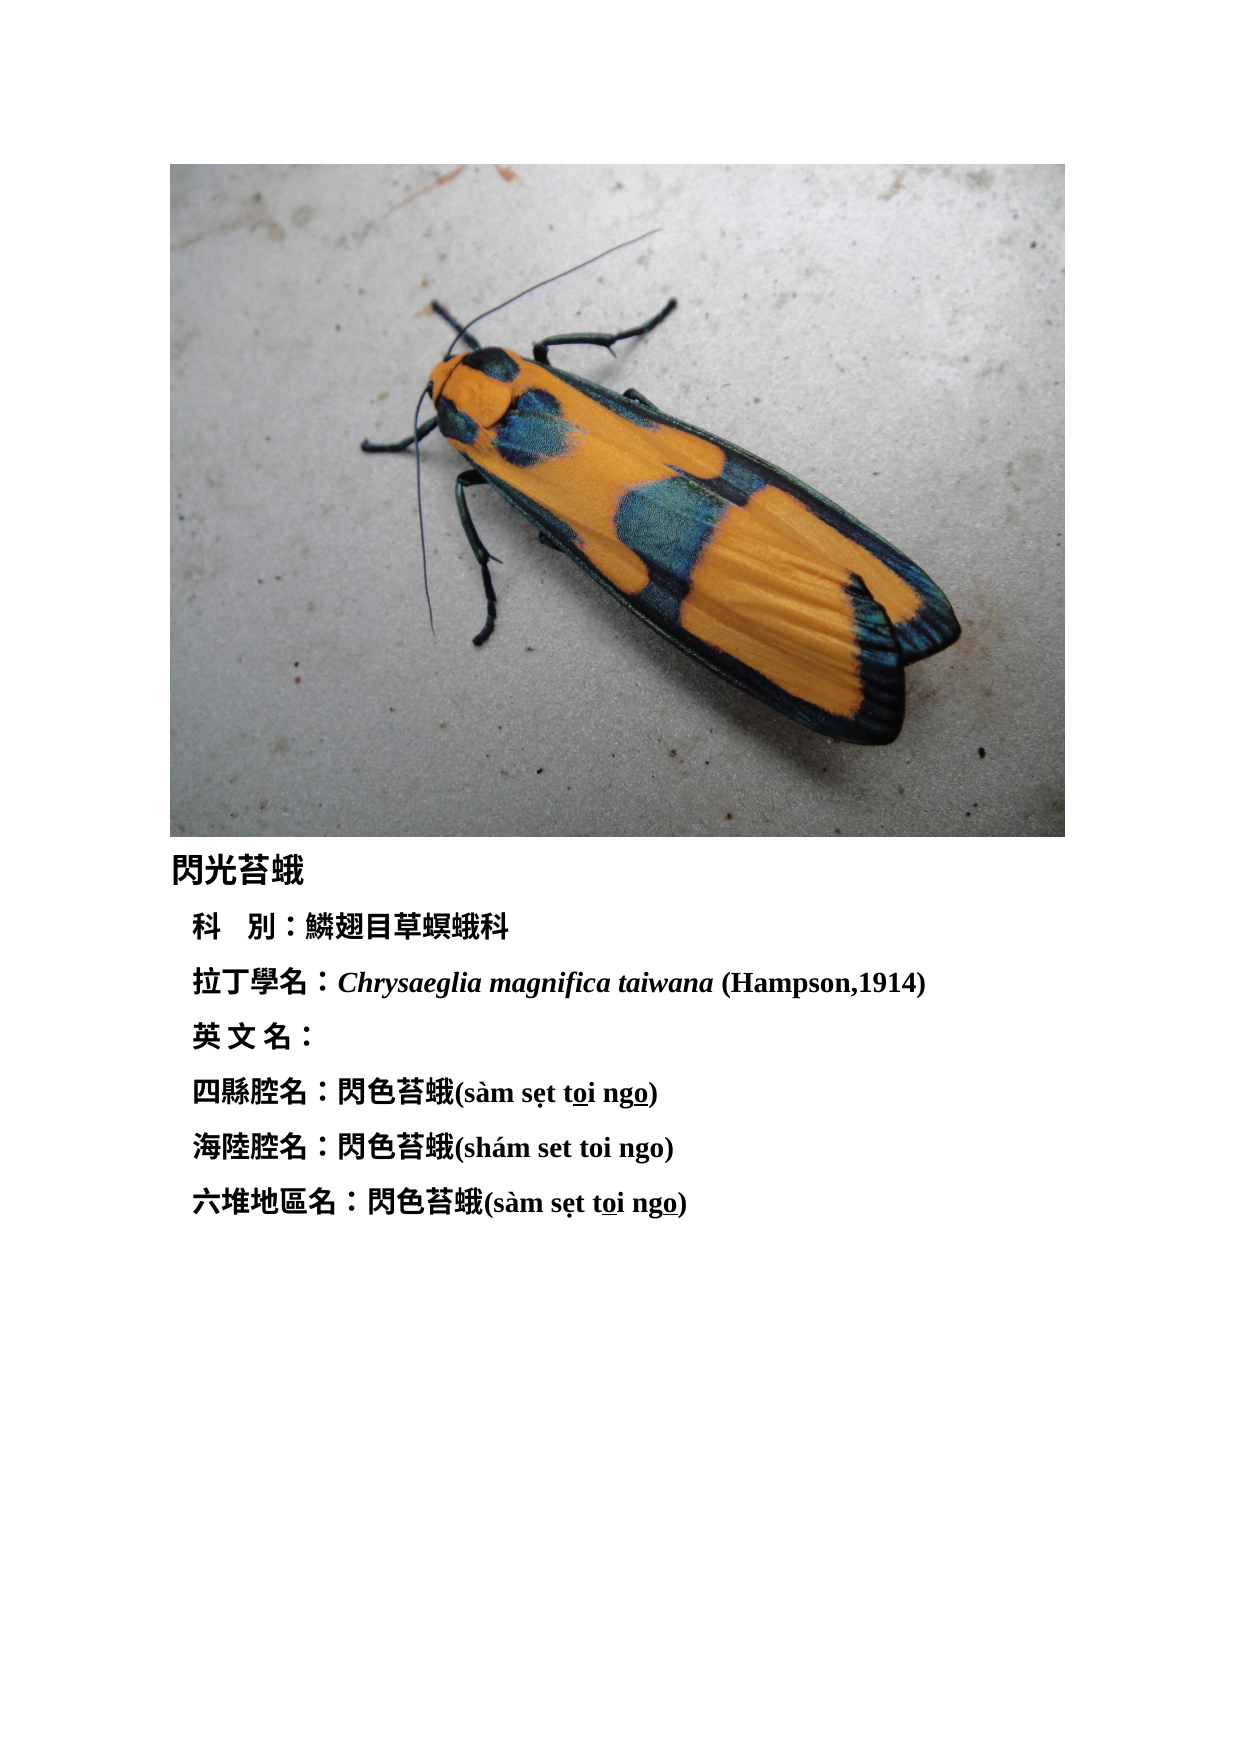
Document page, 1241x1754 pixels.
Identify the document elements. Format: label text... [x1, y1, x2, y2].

table_header [160, 165, 1078, 843]
picture [170, 164, 1065, 837]
table_cell 閃光苔蛾 科 別：鱗翅目草螟蛾科 拉丁學名：Chrysaeglia magnifica taiwana (Hampson,1914) 英 文 名： 四縣腔名：閃色苔蛾(sàm sẹt toi ngo) 海陸腔名：閃色苔蛾(shám set toi ngo) 六堆地區名：閃色苔蛾(sàm sẹt toi ngo) [160, 844, 1078, 1228]
